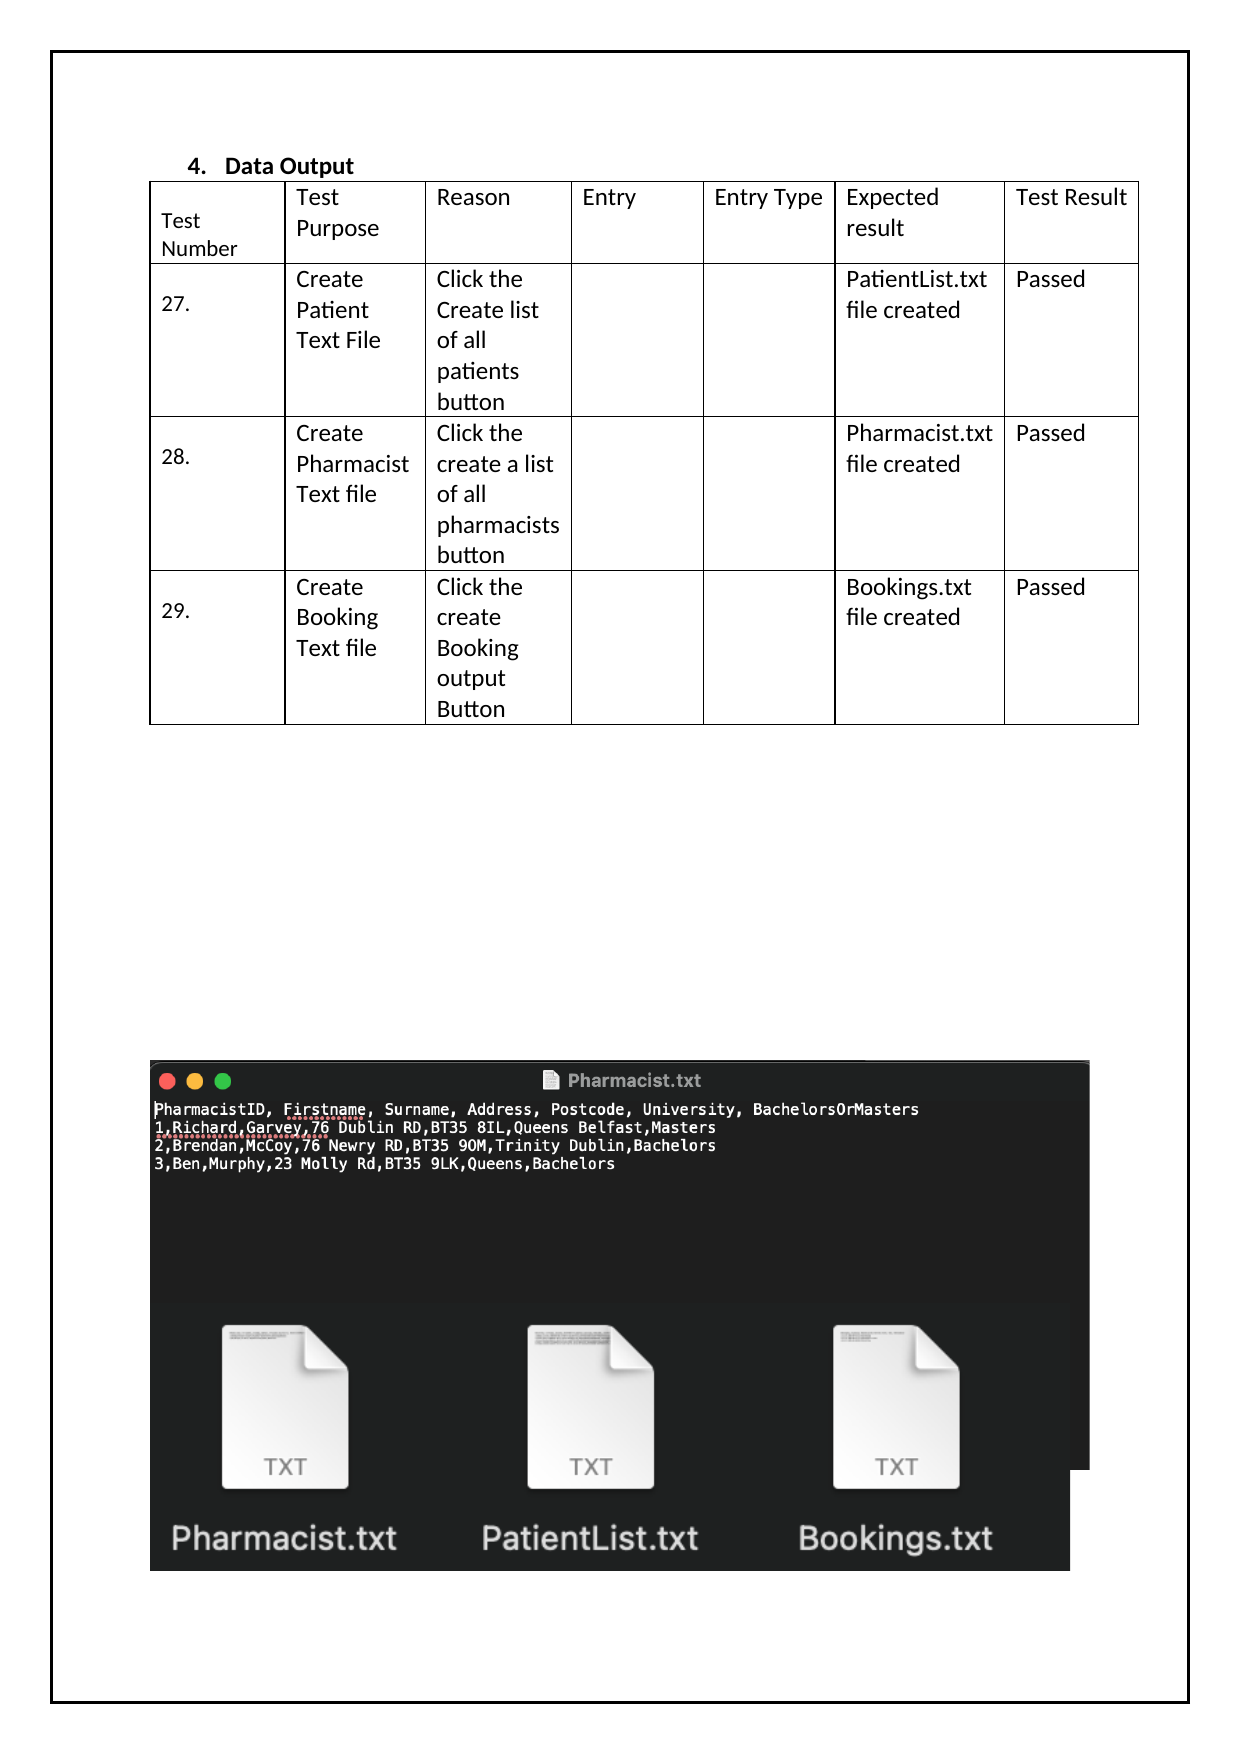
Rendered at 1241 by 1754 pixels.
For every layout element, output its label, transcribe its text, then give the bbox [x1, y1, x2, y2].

table_cell Passed [1005, 417, 1138, 570]
table_cell 27. [151, 264, 284, 416]
table_header Test Purpose [286, 182, 425, 263]
table_cell [572, 264, 703, 416]
list Data Output [187, 150, 1090, 181]
table_cell [704, 417, 834, 570]
table_cell [704, 571, 834, 723]
table_cell Click the Create list of all patients button [426, 264, 571, 416]
table_cell 28. [151, 417, 284, 570]
table_cell Passed [1005, 264, 1138, 416]
table_header Test Number [151, 182, 284, 263]
table_header Reason [426, 182, 571, 263]
table_header Expected result [836, 182, 1004, 263]
table_cell [704, 264, 834, 416]
table_cell PatientList.txt file created [836, 264, 1004, 416]
table_cell Bookings.txt file created [836, 571, 1004, 723]
table_header Entry [572, 182, 703, 263]
table_cell Click the create a list of all pharmacists button [426, 417, 571, 570]
table_cell Create Pharmacist Text file [286, 417, 425, 570]
table_cell [572, 571, 703, 723]
table_cell Pharmacist.txt file created [836, 417, 1004, 570]
table_cell [572, 417, 703, 570]
table_cell Click the create Booking output Button [426, 571, 571, 723]
picture [150, 1060, 1090, 1571]
table_cell Create Patient Text File [286, 264, 425, 416]
table_header Entry Type [704, 182, 834, 263]
table_cell 29. [151, 571, 284, 723]
table_cell Passed [1005, 571, 1138, 723]
table_header Test Result [1005, 182, 1138, 263]
table_cell Create Booking Text file [286, 571, 425, 723]
